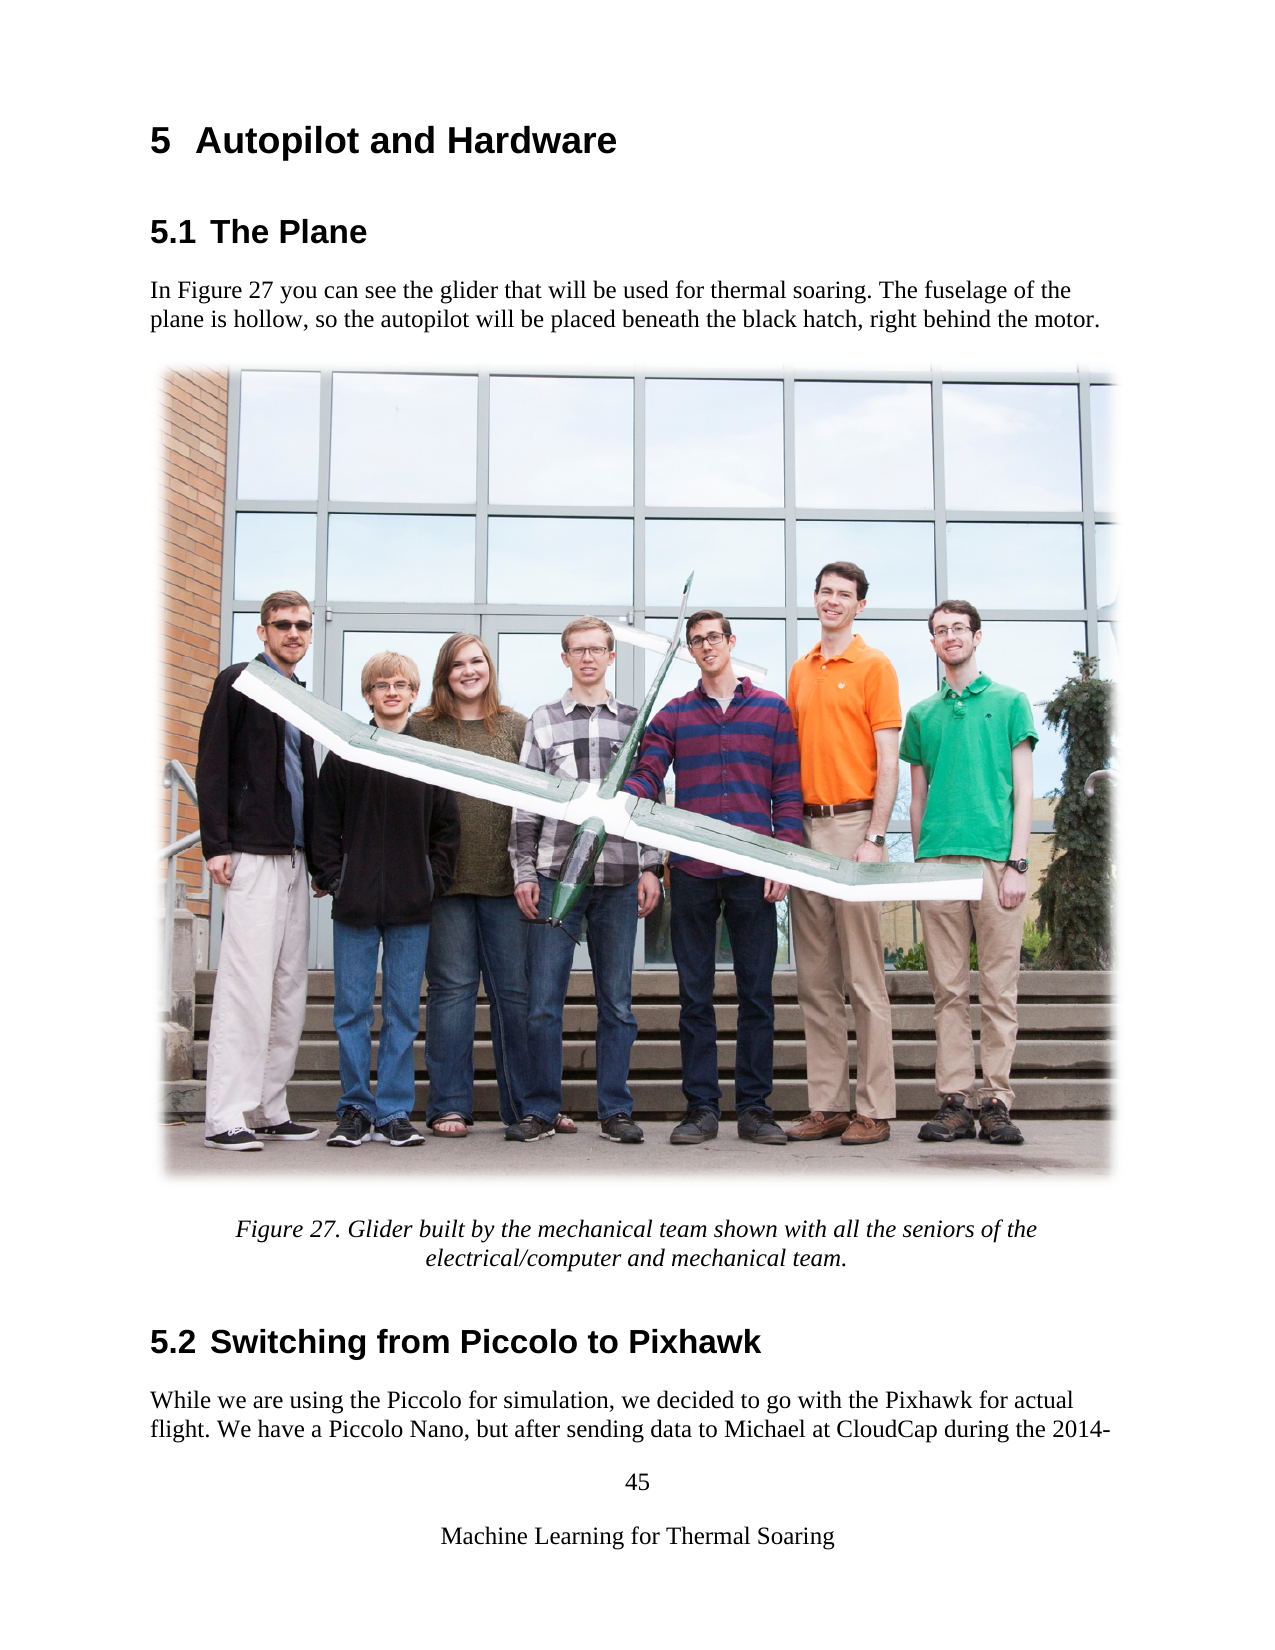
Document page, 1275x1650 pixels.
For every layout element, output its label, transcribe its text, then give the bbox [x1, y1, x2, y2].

subtitle Autopilot and Hardware [150, 119, 1125, 162]
subtitle Switching from Piccolo to Pixhawk [150, 1322, 1125, 1360]
subtitle The Plane [150, 212, 1125, 250]
text In Figure 27 you can see the glider that will be used for thermal soaring. The fuselage of the plane is hollow, so the autopilot will be placed beneath the black hatch, right behind the motor. [150, 275, 1125, 333]
picture [150, 357, 1125, 1190]
text Figure 27. Glider built by the mechanical team shown with all the seniors of the electrical/computer and mechanical team. [150, 1214, 1125, 1272]
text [150, 1385, 1125, 1443]
